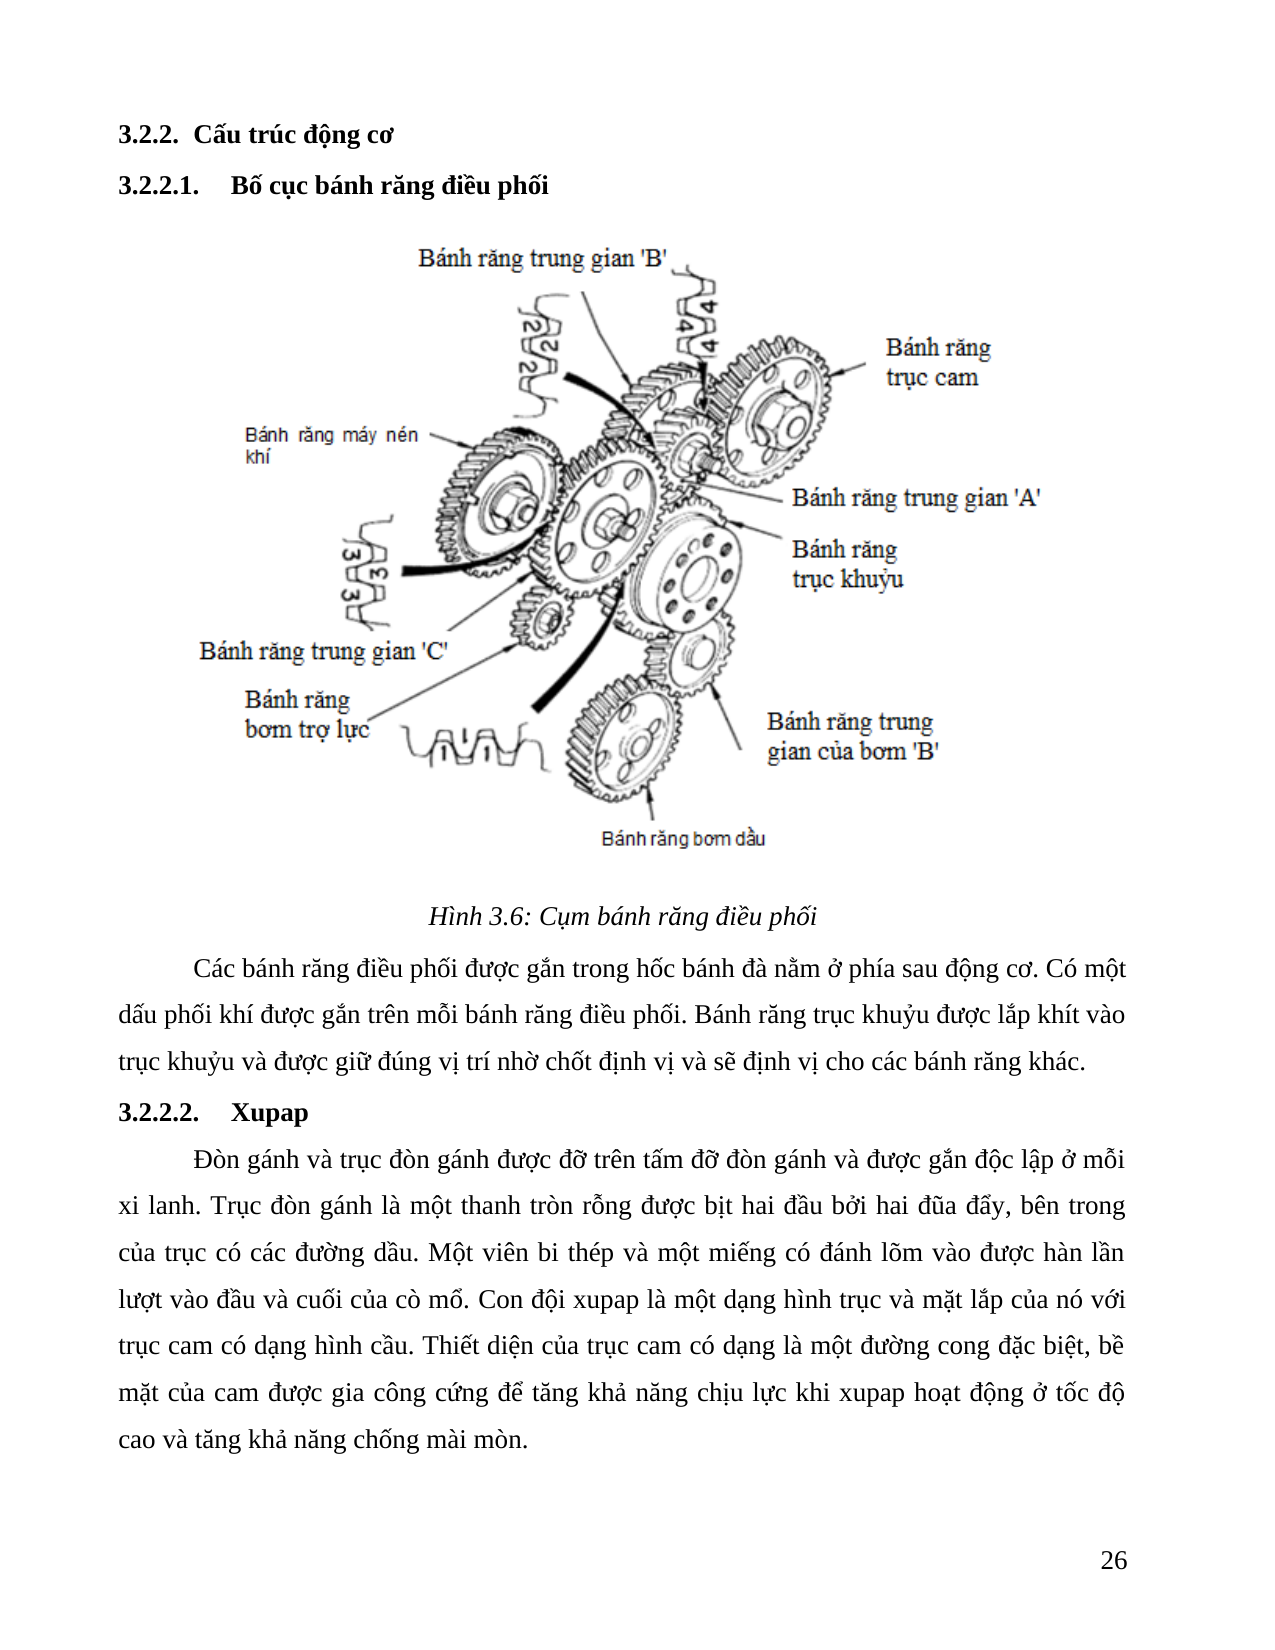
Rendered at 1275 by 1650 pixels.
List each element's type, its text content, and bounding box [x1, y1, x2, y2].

text Đòn gánh và trục đòn gánh được đỡ trên tấm đỡ đòn gánh và được gắn độc lập ở mỗi xi lanh. Trục đòn gánh là một thanh tròn rỗng được bịt hai đầu bởi hai đũa đẩy, bên trong của trục có các đường dầu. Một viên bi thép và một miếng có đánh lõm vào được hàn lần lượt vào đầu và cuối của cò mổ. Con đội xupap là một dạng hình trục và mặt lắp của nó với trục cam có dạng hình cầu. Thiết diện của trục cam có dạng là một đường cong đặc biệt, bề mặt của cam được gia công cứng để tăng khả năng chịu lực khi xupap hoạt động ở tốc độ cao và tăng khả năng chống mài mòn. [118, 1143, 1127, 1454]
picture [150, 215, 1096, 885]
subtitle Cấu trúc động cơ [118, 118, 1127, 149]
text Hình 3.6: Cụm bánh răng điều phối [118, 900, 1127, 931]
subtitle Xupap [118, 1096, 1127, 1127]
subtitle Bố cục bánh răng điều phối [118, 169, 1127, 200]
text Các bánh răng điều phối được gắn trong hốc bánh đà nằm ở phía sau động cơ. Có một dấu phối khí được gắn trên mỗi bánh răng điều phối. Bánh răng trục khuỷu được lắp khít vào trục khuỷu và được giữ đúng vị trí nhờ chốt định vị và sẽ định vị cho các bánh răng khác. [118, 952, 1127, 1076]
